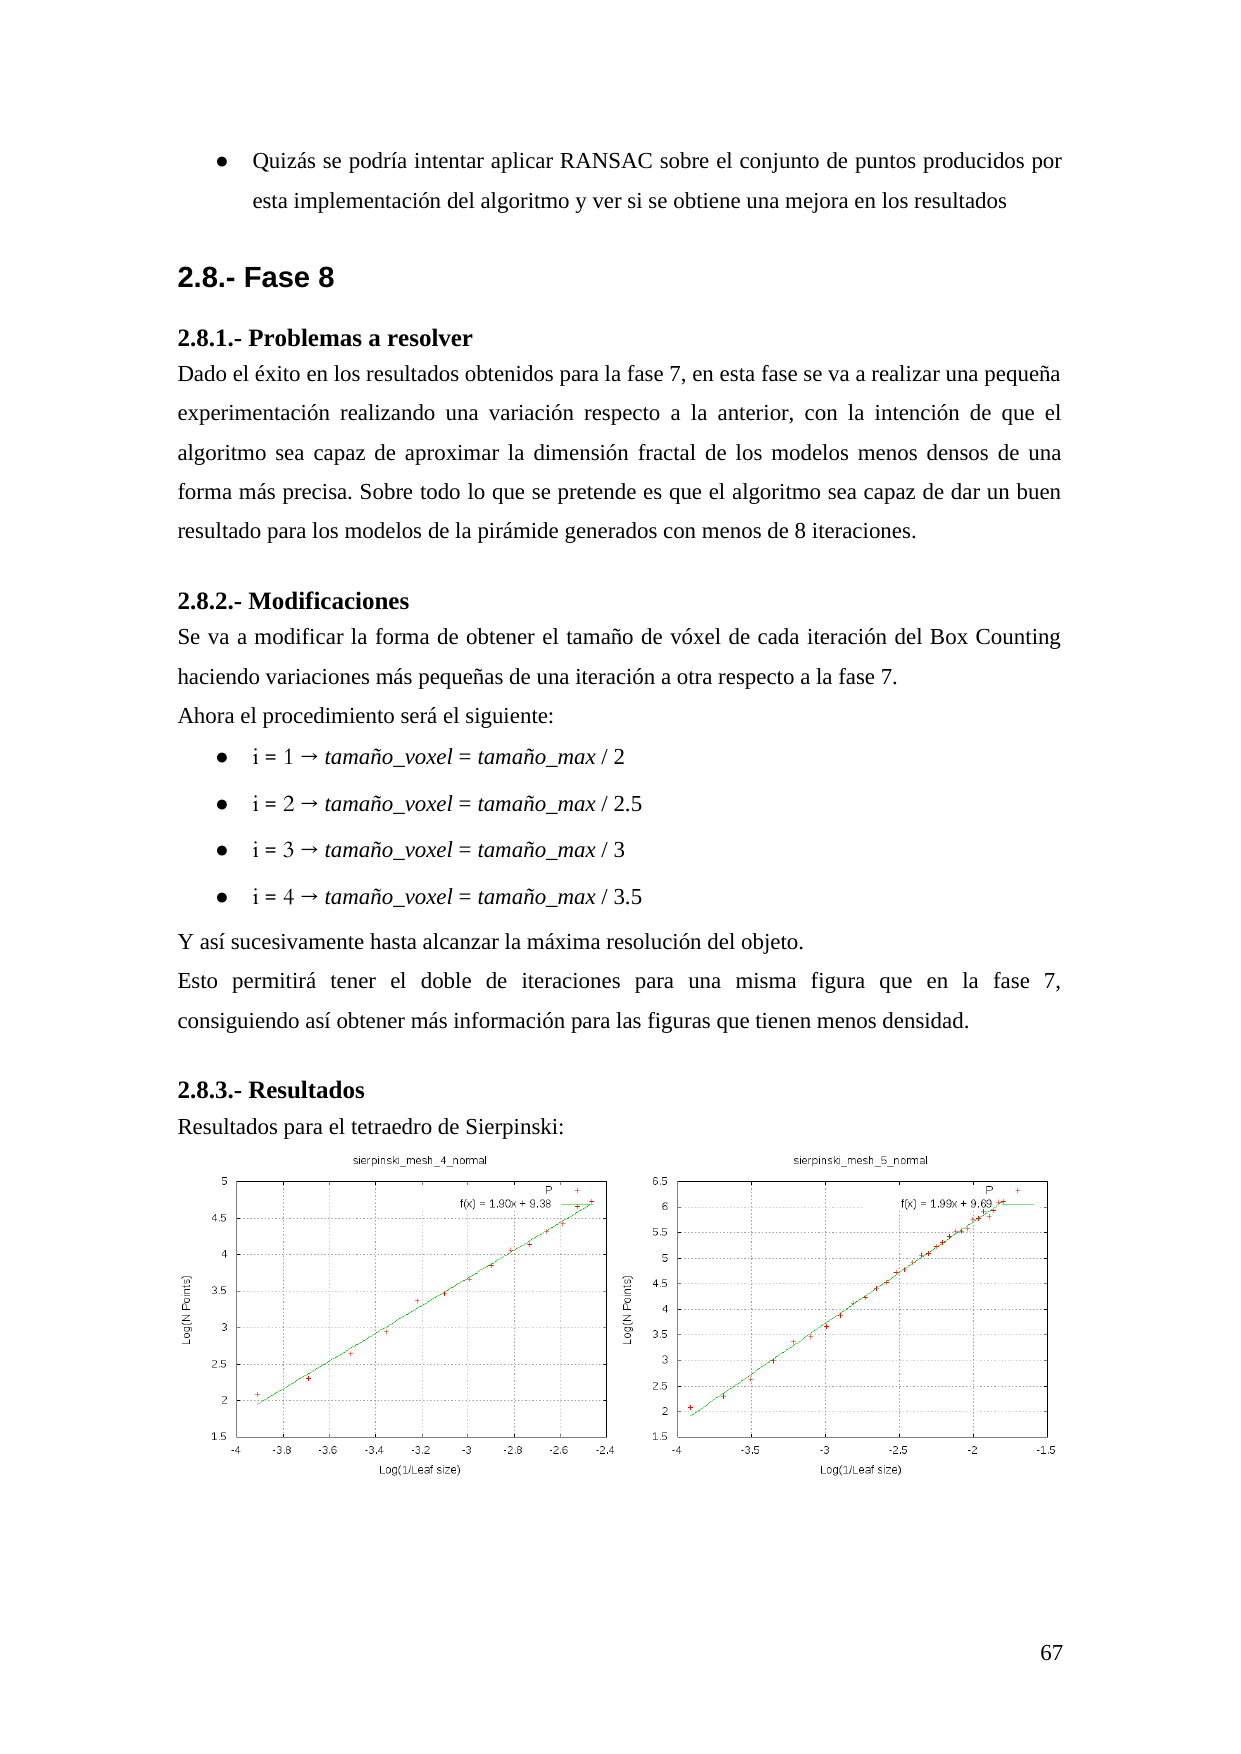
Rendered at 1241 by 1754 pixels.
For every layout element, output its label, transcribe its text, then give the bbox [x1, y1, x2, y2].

text Dado el éxito en los resultados obtenidos para la fase 7, en esta fase se va a realizar una pequeña experimentación realizando una variación respecto a la anterior, con la intención de que el algoritmo sea capaz de aproximar la dimensión fractal de los modelos menos densos de una forma más precisa. Sobre todo lo que se pretende es que el algoritmo sea capaz de dar un buen resultado para los modelos de la pirámide generados con menos de 8 iteraciones. [177, 360, 1063, 544]
subtitle 2.8.- Fase 8 [177, 260, 1063, 293]
text Y así sucesivamente hasta alcanzar la máxima resolución del objeto. [177, 928, 1063, 954]
subtitle 2.8.1.- Problemas a resolver [177, 323, 1063, 351]
text Esto permitirá tener el doble de iteraciones para una misma figura que en la fase 7, consiguiendo así obtener más información para las figuras que tienen menos densidad. [177, 967, 1063, 1033]
subtitle 2.8.2.- Modificaciones [177, 586, 1063, 615]
list i = 3 → tamaño_voxel = tamaño_max / 3 [215, 835, 1063, 866]
list i = 1 → tamaño_voxel = tamaño_max / 2 [215, 742, 1063, 773]
list i = 2 → tamaño_voxel = tamaño_max / 2.5 [215, 788, 1063, 819]
picture [177, 1152, 1063, 1476]
subtitle 2.8.3.- Resultados [177, 1076, 1063, 1104]
text Se va a modificar la forma de obtener el tamaño de vóxel de cada iteración del Box Counting haciendo variaciones más pequeñas de una iteración a otra respecto a la fase 7. [177, 623, 1063, 689]
list i = 4 → tamaño_voxel = tamaño_max / 3.5 [215, 881, 1063, 912]
list Quizás se podría intentar aplicar RANSAC sobre el conjunto de puntos producidos por esta implementación del algoritmo y ver si se obtiene una mejora en los resultados [215, 148, 1063, 213]
text Ahora el procedimiento será el siguiente: [177, 702, 1063, 729]
text Resultados para el tetraedro de Sierpinski: [177, 1113, 1063, 1139]
